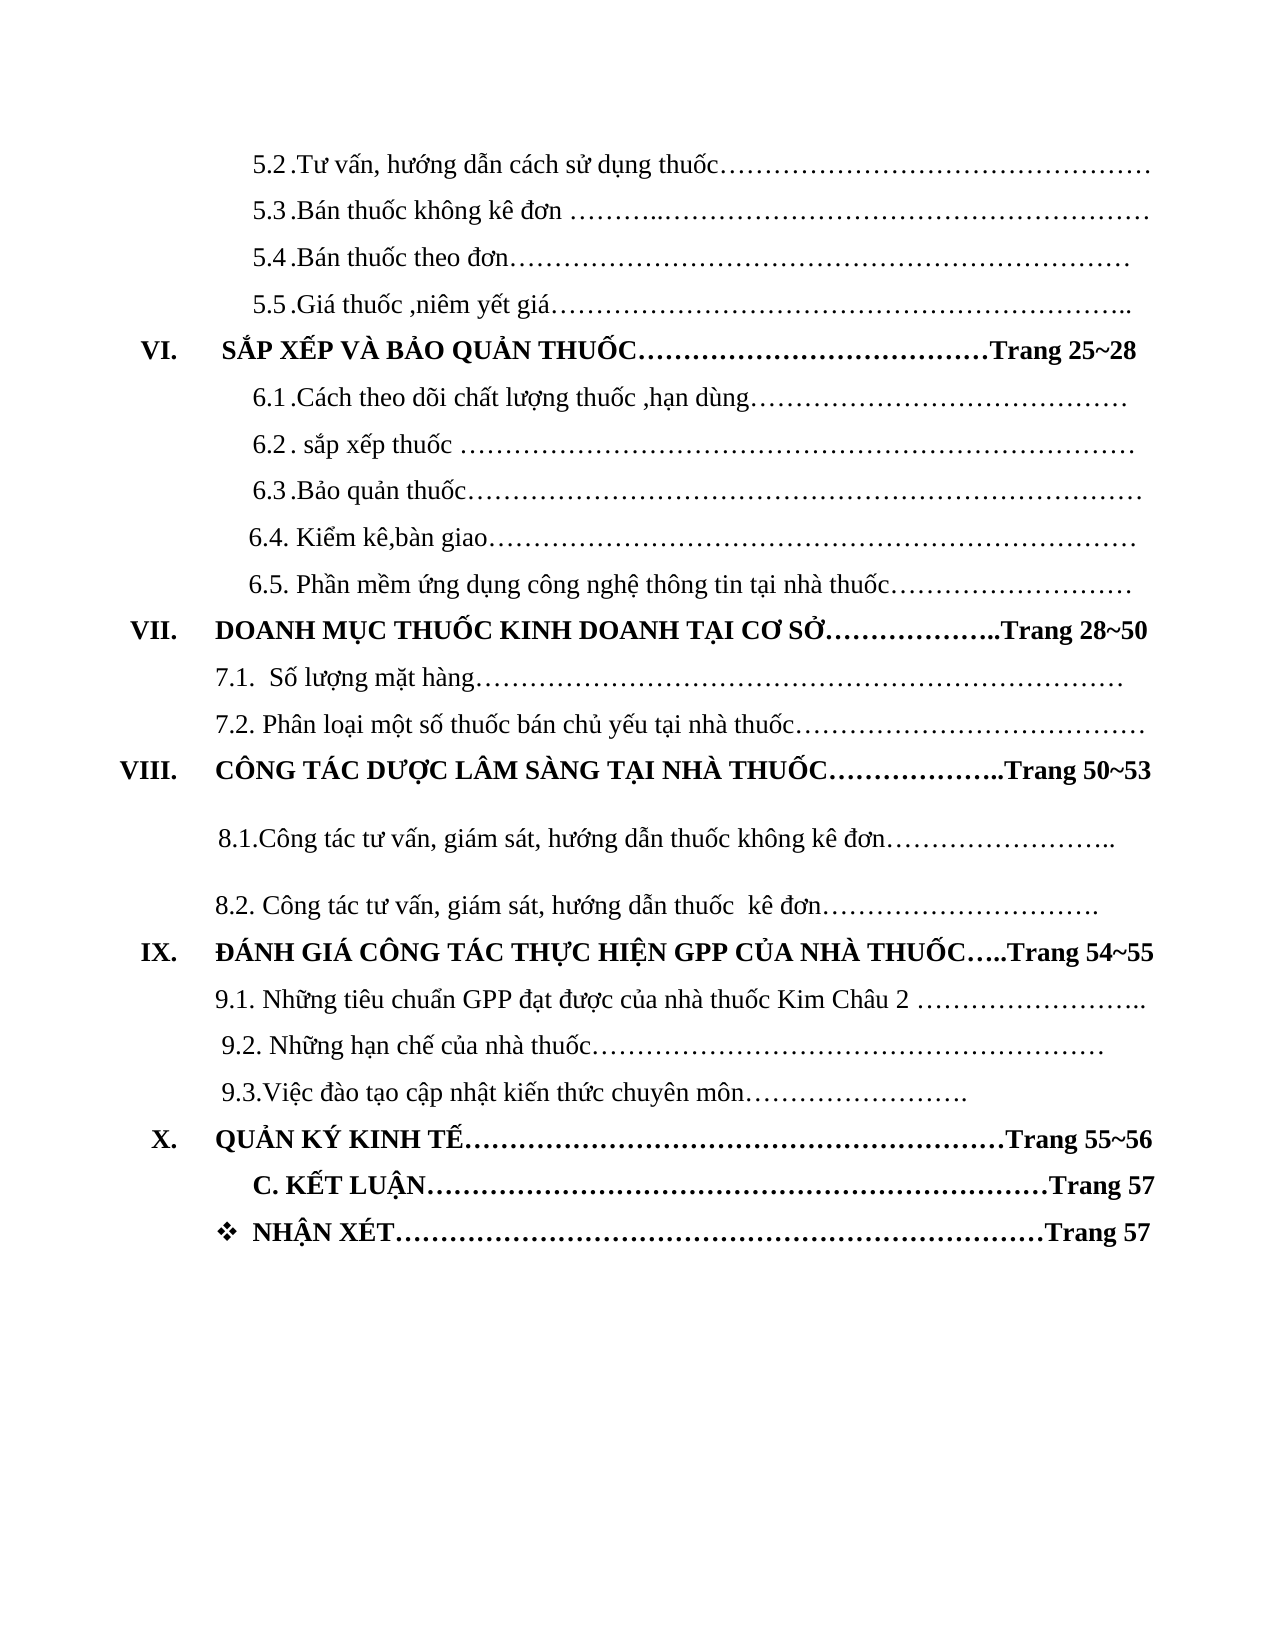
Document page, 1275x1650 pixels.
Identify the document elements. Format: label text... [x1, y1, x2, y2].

list C. KẾT LUẬN……………………………………………………………Trang 57 [252, 1169, 1157, 1201]
list NHẬN XÉT………………………………………………………………Trang 57 [215, 1216, 1157, 1247]
text 8.1.Công tác tư vấn, giám sát, hướng dẫn thuốc không kê đơn…………………….. [177, 822, 1157, 853]
list 9.2. Những hạn chế của nhà thuốc………………………………………………… [215, 1029, 1157, 1061]
list .Bảo quản thuốc………………………………………………………………… [252, 474, 1157, 506]
list .Bán thuốc không kê đơn ………..……………………………………………… [252, 194, 1157, 226]
list QUẢN KÝ KINH TẾ……………………………………………………Trang 55~56 [177, 1123, 1157, 1154]
list CÔNG TÁC DƯỢC LÂM SÀNG TẠI NHÀ THUỐC………………..Trang 50~53 [177, 754, 1157, 786]
list 6.5. Phần mềm ứng dụng công nghệ thông tin tại nhà thuốc……………………… [215, 568, 1157, 599]
list .Bán thuốc theo đơn…………………………………………………………… [252, 241, 1157, 272]
list 7.2. Phân loại một số thuốc bán chủ yếu tại nhà thuốc………………………………… [215, 708, 1157, 739]
list DOANH MỤC THUỐC KINH DOANH TẠI CƠ SỞ………………..Trang 28~50 [177, 614, 1157, 646]
list ĐÁNH GIÁ CÔNG TÁC THỰC HIỆN GPP CỦA NHÀ THUỐC…..Trang 54~55 [177, 936, 1157, 967]
list .Cách theo dõi chất lượng thuốc ,hạn dùng…………………………………… [252, 381, 1157, 412]
list 9.3.Việc đào tạo cập nhật kiến thức chuyên môn……………………. [215, 1076, 1157, 1107]
list . sắp xếp thuốc ………………………………………………………………… [252, 428, 1157, 459]
list 9.1. Những tiêu chuẩn GPP đạt được của nhà thuốc Kim Châu 2 …………………….. [215, 983, 1157, 1014]
list .Giá thuốc ,niêm yết giá……………………………………………………….. [252, 288, 1157, 319]
list SẮP XẾP VÀ BẢO QUẢN THUỐC…………………………………Trang 25~28 [177, 334, 1157, 366]
list .Tư vấn, hướng dẫn cách sử dụng thuốc………………………………………… [252, 148, 1157, 179]
list 7.1. Số lượng mặt hàng……………………………………………………………… [215, 661, 1157, 692]
list 8.2. Công tác tư vấn, giám sát, hướng dẫn thuốc kê đơn…………………………. [215, 889, 1157, 921]
list 6.4. Kiểm kê,bàn giao……………………………………………………………… [215, 521, 1157, 552]
